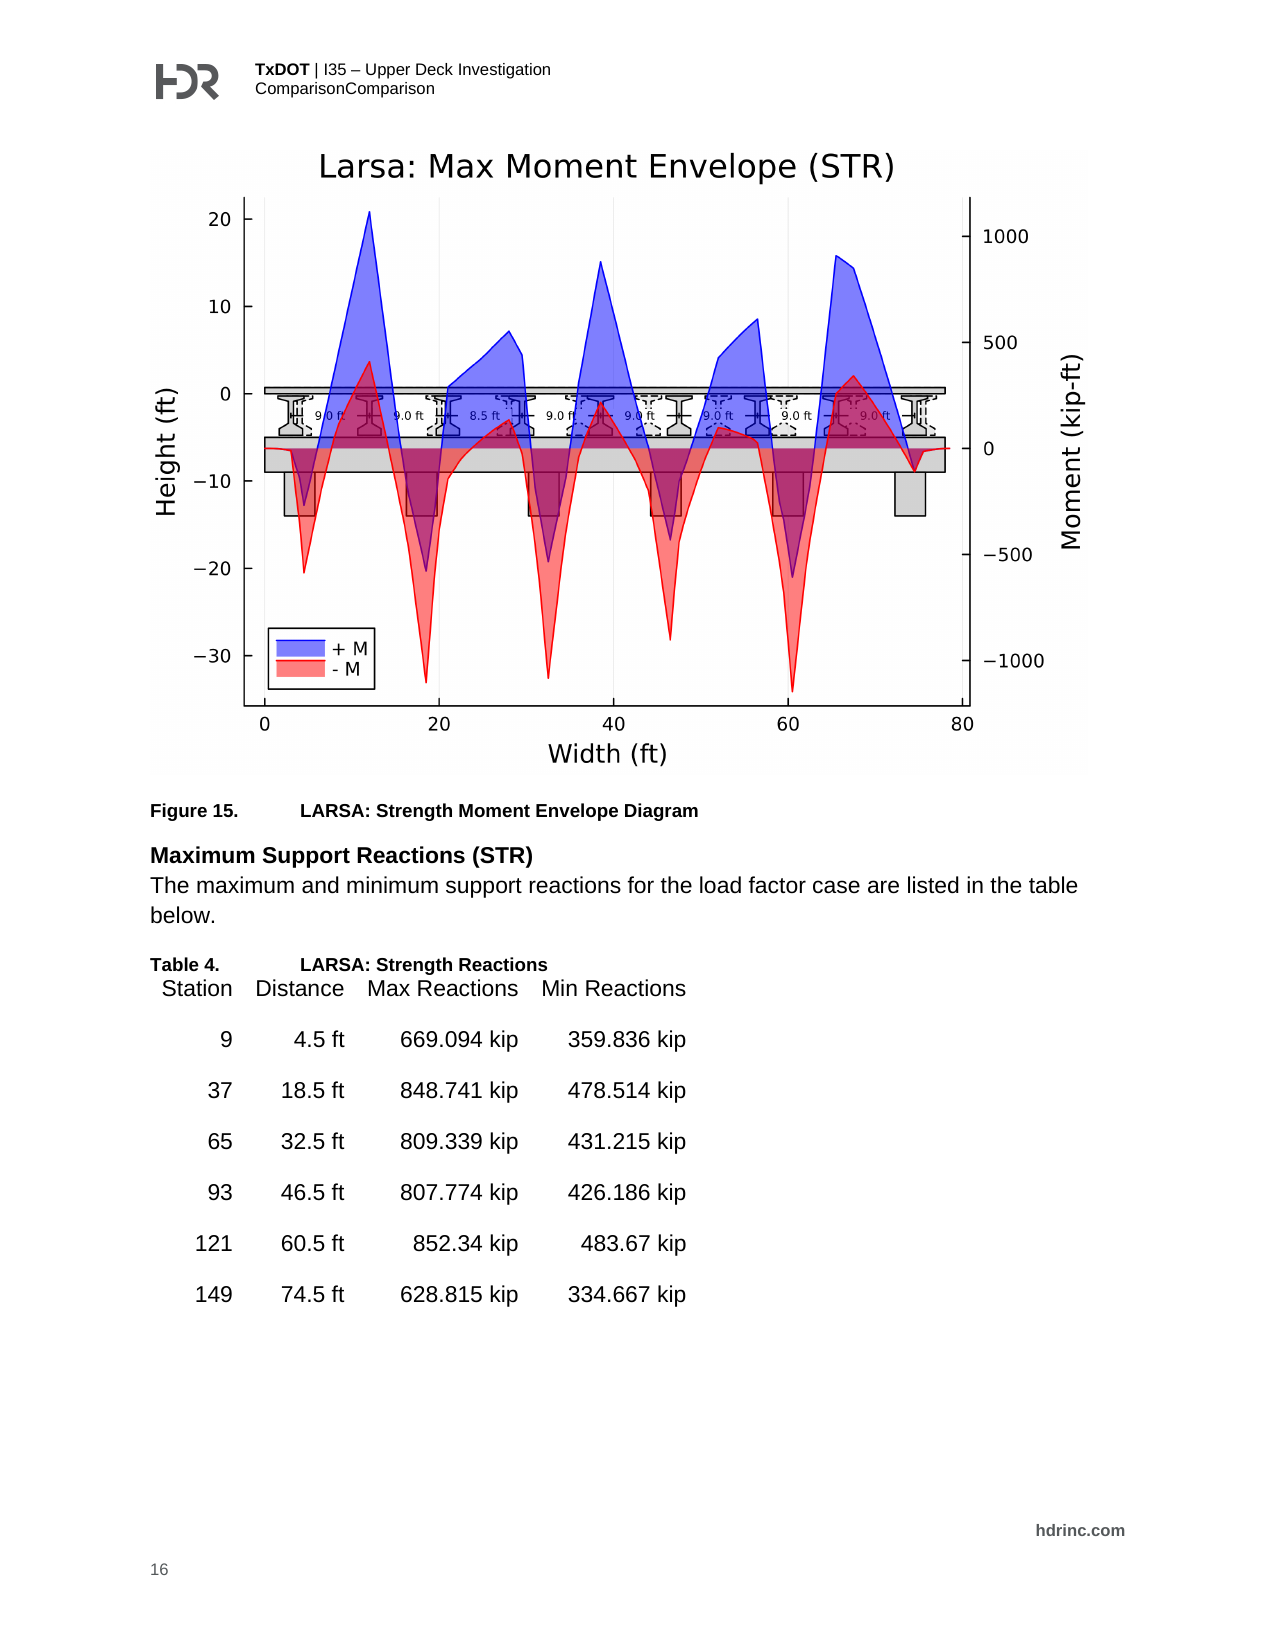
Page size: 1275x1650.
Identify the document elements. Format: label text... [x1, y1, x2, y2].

table_cell 852.34 kip [356, 1230, 529, 1281]
table_cell 483.67 kip [530, 1230, 697, 1281]
table_cell 60.5 ft [244, 1230, 356, 1281]
table_header Min Reactions [530, 975, 697, 1026]
table_cell 46.5 ft [244, 1179, 356, 1230]
table_cell 809.339 kip [356, 1128, 529, 1179]
table_cell 37 [150, 1077, 244, 1128]
table_cell 359.836 kip [530, 1026, 697, 1077]
subtitle Maximum Support Reactions (STR) [150, 842, 1125, 868]
table_cell 848.741 kip [356, 1077, 529, 1128]
table_cell 426.186 kip [530, 1179, 697, 1230]
table_cell 478.514 kip [530, 1077, 697, 1128]
table_cell 93 [150, 1179, 244, 1230]
table_cell 149 [150, 1281, 244, 1332]
table_cell 669.094 kip [356, 1026, 529, 1077]
table_cell 9 [150, 1026, 244, 1077]
table_header Max Reactions [356, 975, 529, 1026]
table_cell 121 [150, 1230, 244, 1281]
table_cell 628.815 kip [356, 1281, 529, 1332]
table_cell 334.667 kip [530, 1281, 697, 1332]
text The maximum and minimum support reactions for the load factor case are listed in the table below. [150, 872, 1125, 929]
table_cell 807.774 kip [356, 1179, 529, 1230]
text LARSA: Strength Reactions [150, 953, 1125, 975]
table_header Distance [244, 975, 356, 1026]
table_cell 65 [150, 1128, 244, 1179]
table_cell 74.5 ft [244, 1281, 356, 1332]
table_cell 431.215 kip [530, 1128, 697, 1179]
table_cell 4.5 ft [244, 1026, 356, 1077]
text LARSA: Strength Moment Envelope Diagram [150, 800, 1125, 821]
picture [150, 150, 1088, 775]
picture [150, 60, 222, 104]
table_cell 18.5 ft [244, 1077, 356, 1128]
table_header Station [150, 975, 244, 1026]
table_cell 32.5 ft [244, 1128, 356, 1179]
